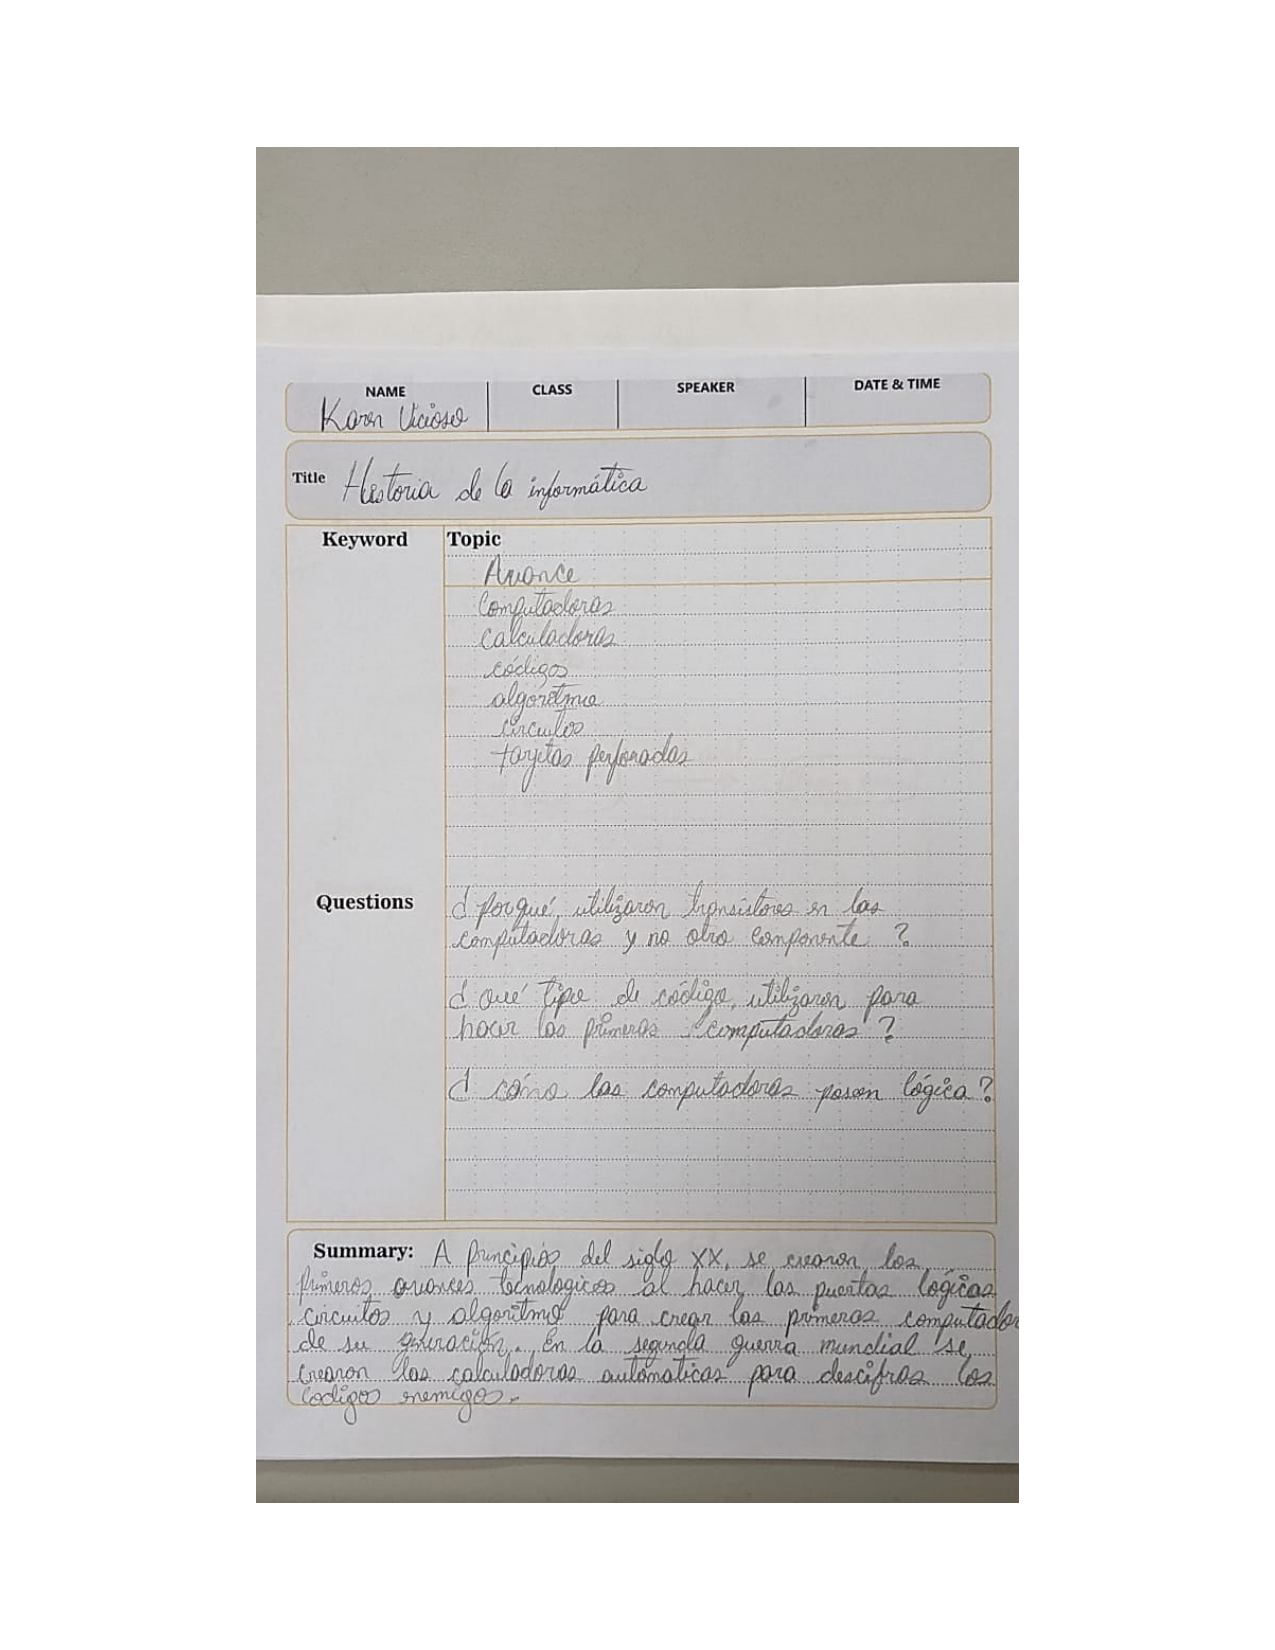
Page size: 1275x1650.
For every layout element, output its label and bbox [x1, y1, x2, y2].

picture [256, 147, 1019, 1503]
